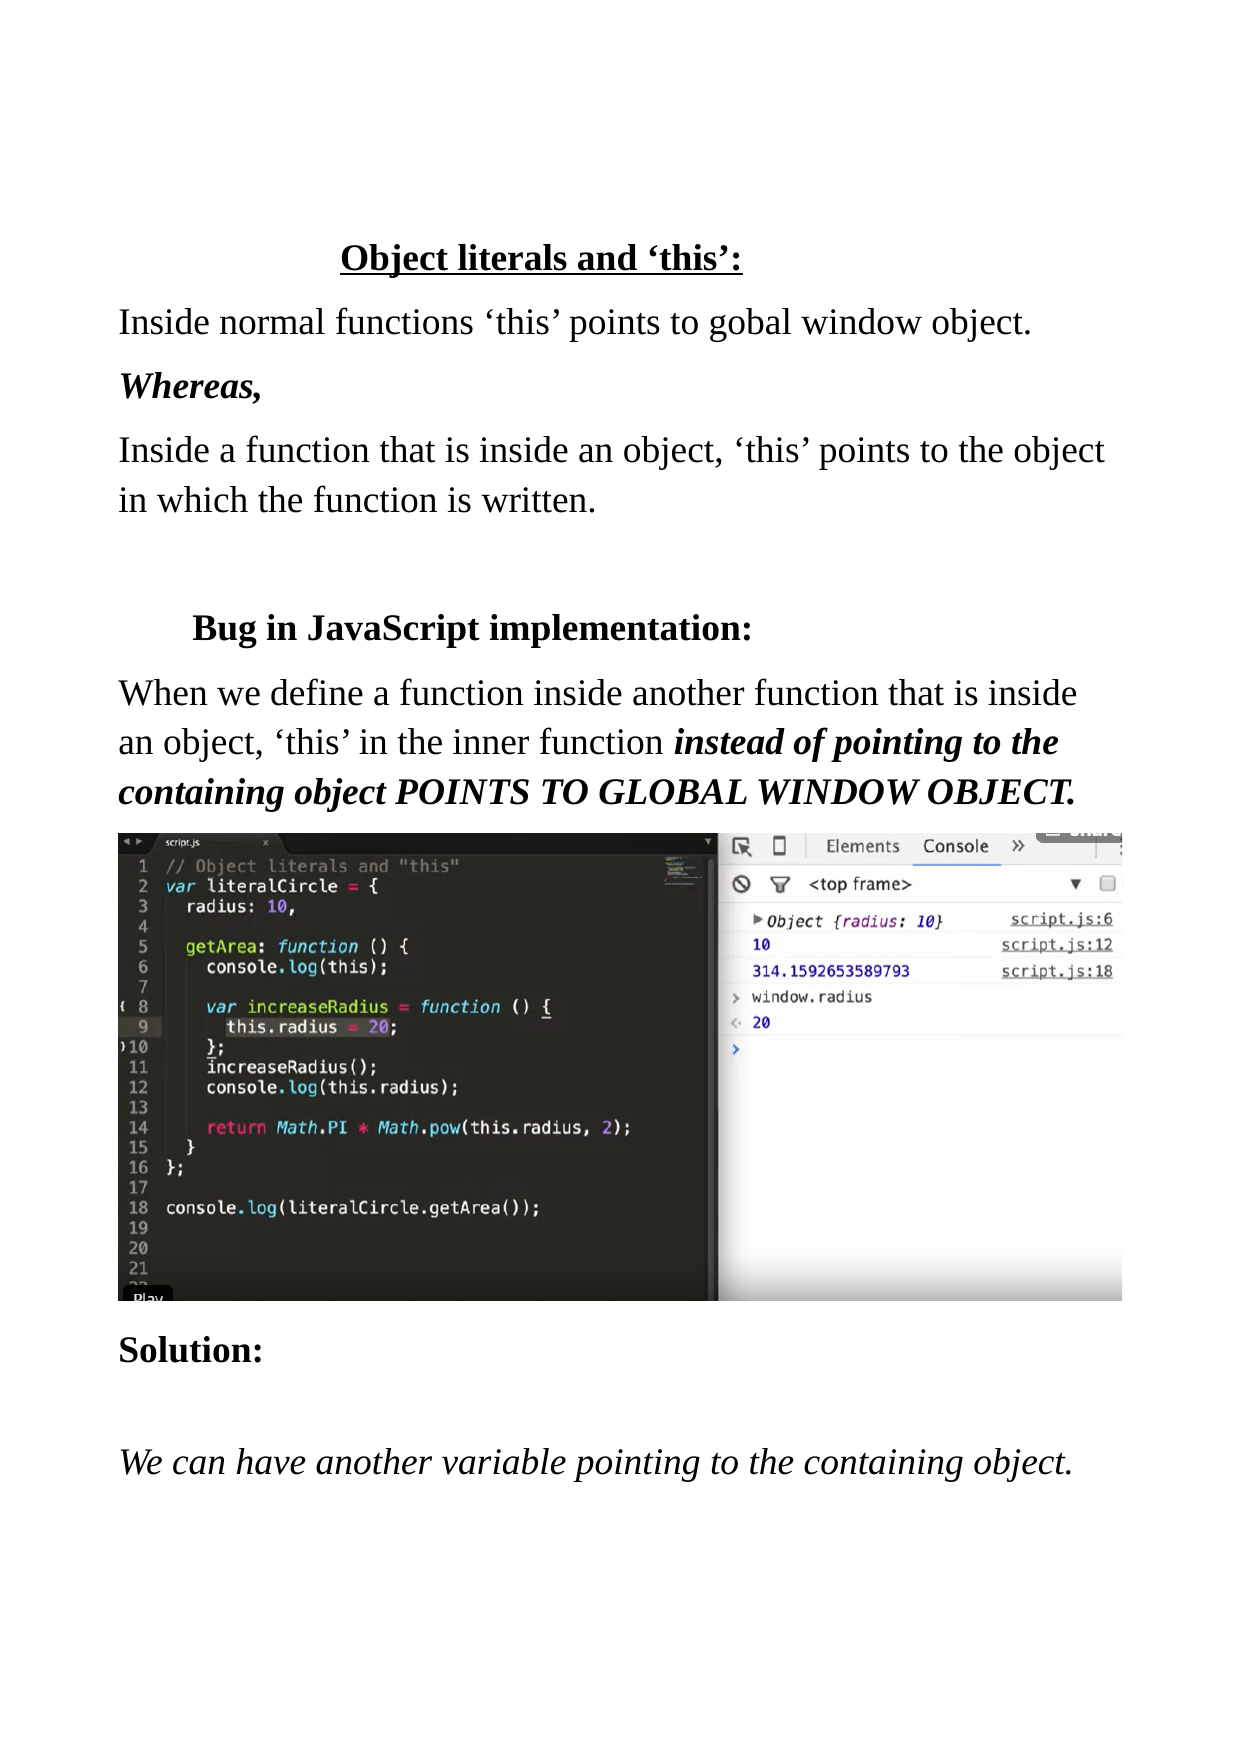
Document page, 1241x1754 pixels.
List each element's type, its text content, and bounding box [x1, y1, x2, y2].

text When we define a function inside another function that is inside an object, ‘this’ in the inner function instead of pointing to the containing object POINTS TO GLOBAL WINDOW OBJECT. [118, 670, 1122, 812]
text Inside a function that is inside an object, ‘this’ points to the object in which the function is written. [118, 428, 1122, 521]
text Solution: [118, 1301, 1122, 1371]
text Object literals and ‘this’: [118, 235, 1122, 278]
text Inside normal functions ‘this’ points to gobal window object. [118, 299, 1122, 343]
picture [118, 833, 1123, 1301]
text Bug in JavaScript implementation: [118, 606, 1122, 649]
text We can have another variable pointing to the containing object. [118, 1439, 1122, 1483]
text Whereas, [118, 364, 1122, 407]
